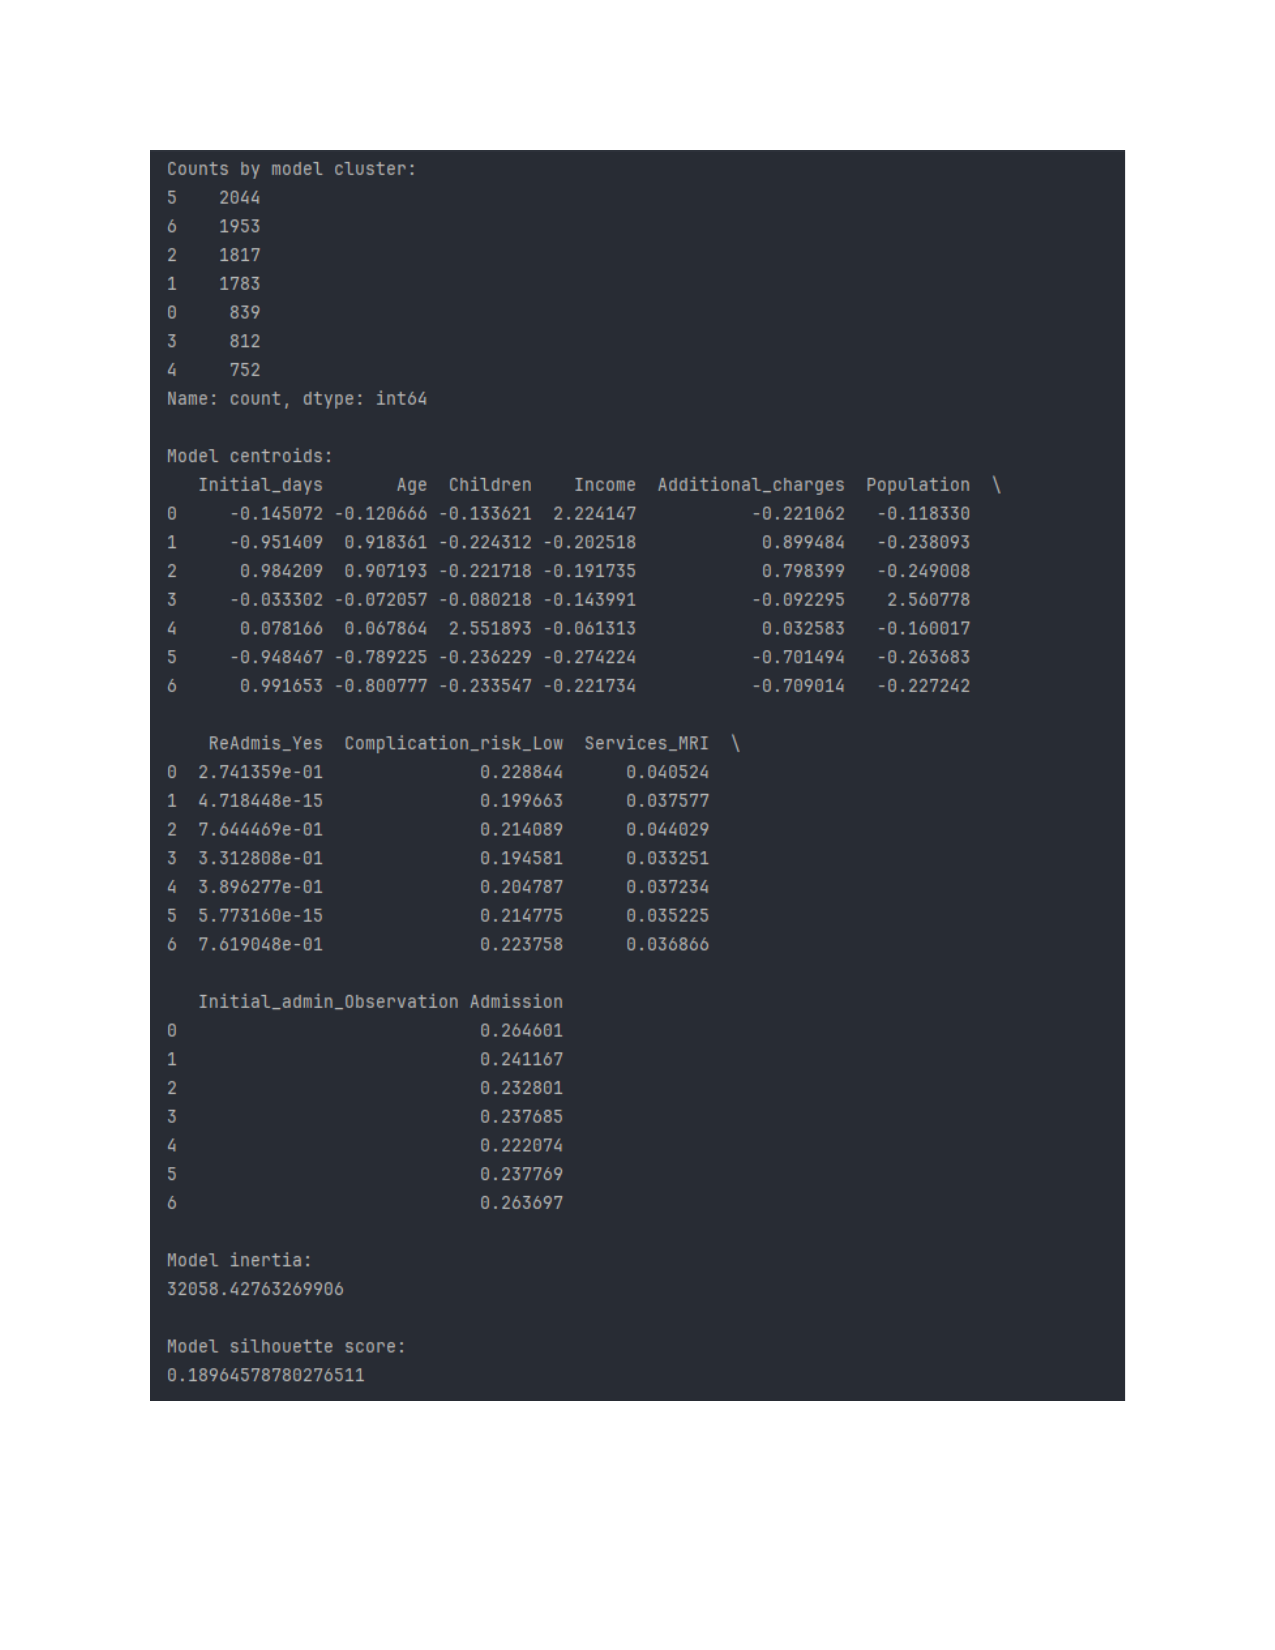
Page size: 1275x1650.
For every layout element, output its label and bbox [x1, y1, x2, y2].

picture [150, 150, 1125, 1401]
